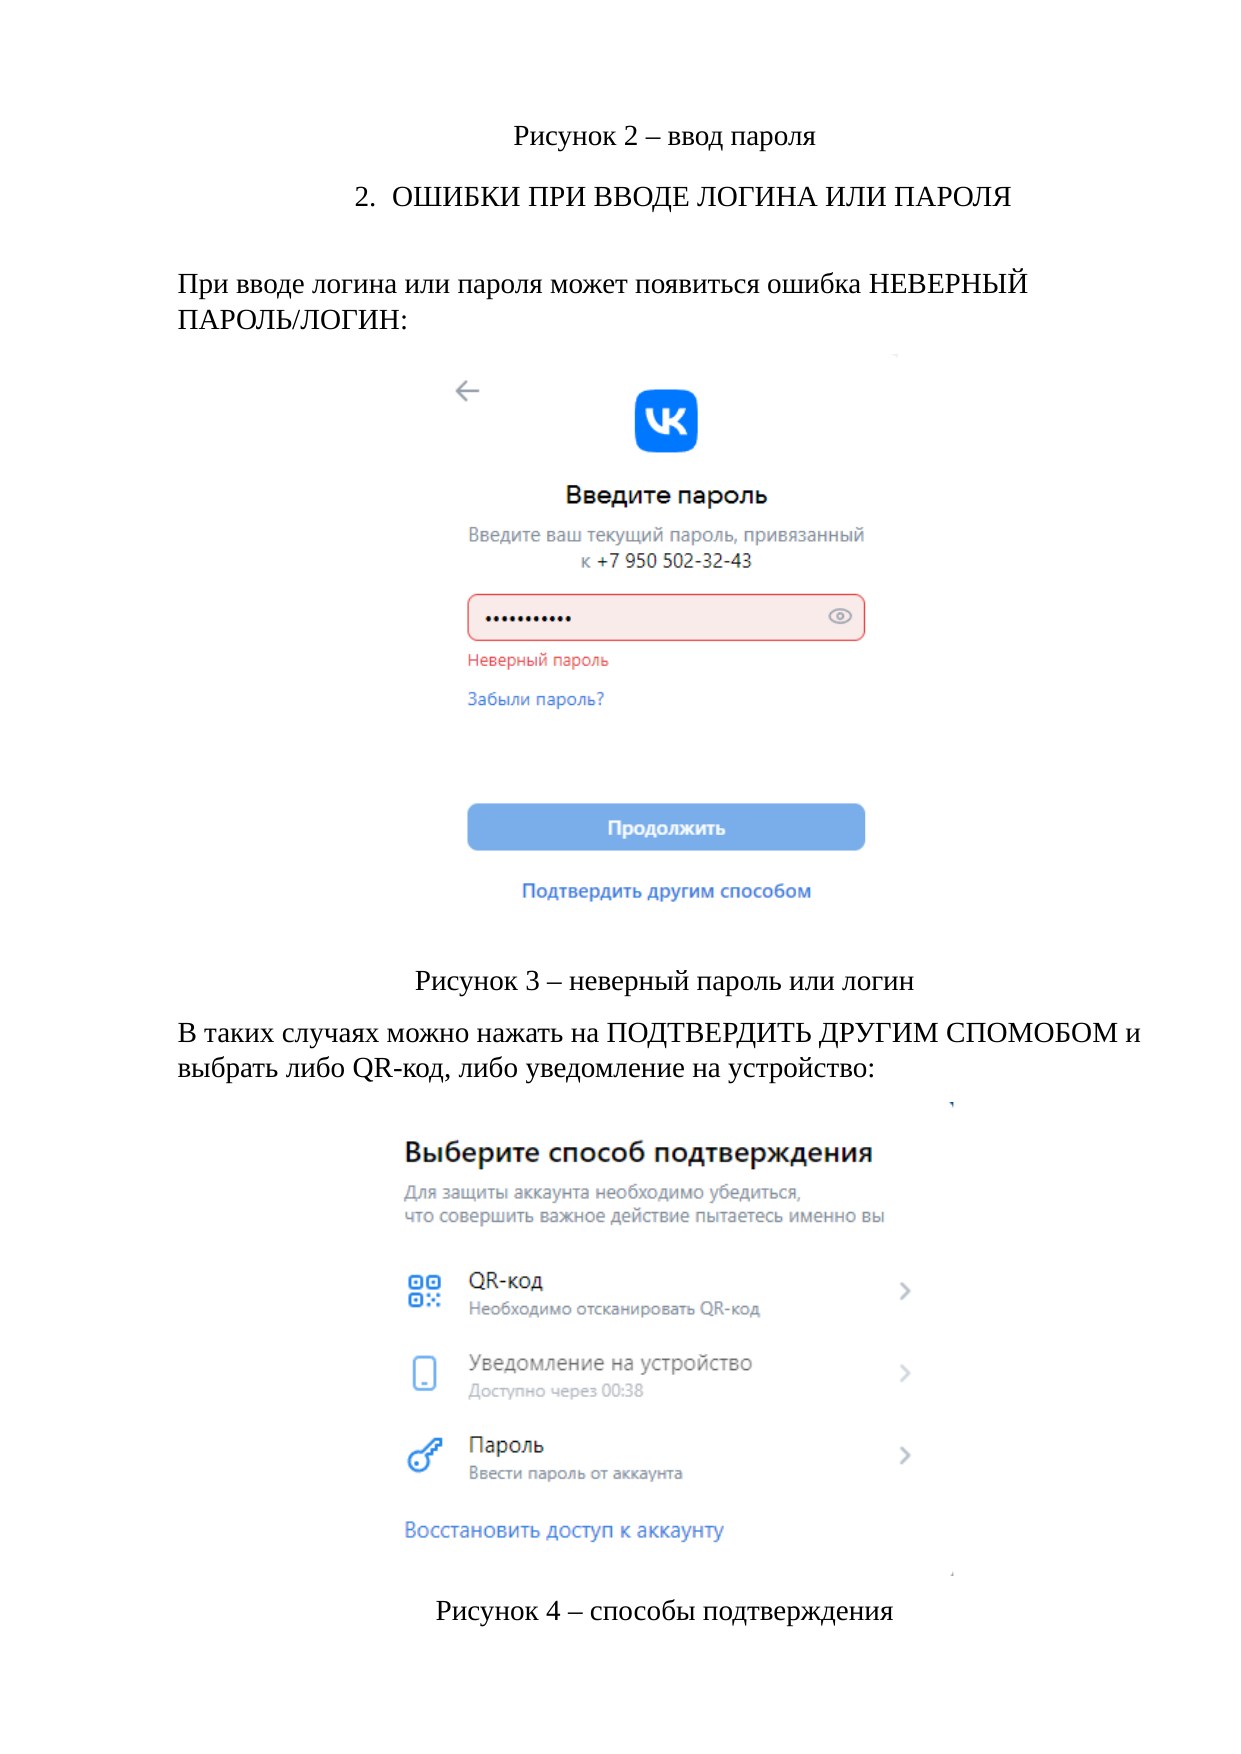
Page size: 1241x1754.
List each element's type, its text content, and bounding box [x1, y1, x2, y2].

subtitle ОШИБКИ ПРИ ВВОДЕ ЛОГИНА ИЛИ ПАРОЛЯ [215, 179, 1152, 212]
text Рисунок 2 – ввод пароля [177, 118, 1152, 152]
text Рисунок 3 – неверный пароль или логин [177, 963, 1152, 996]
text Рисунок 4 – способы подтверждения [177, 1593, 1152, 1627]
picture [375, 1102, 954, 1576]
picture [431, 354, 898, 945]
text При вводе логина или пароля может появиться ошибка НЕВЕРНЫЙ ПАРОЛЬ/ЛОГИН: [177, 266, 1152, 335]
text В таких случаях можно нажать на ПОДТВЕРДИТЬ ДРУГИМ СПОМОБОМ и выбрать либо QR-код, либо уведомление на устройство: [177, 1015, 1152, 1084]
